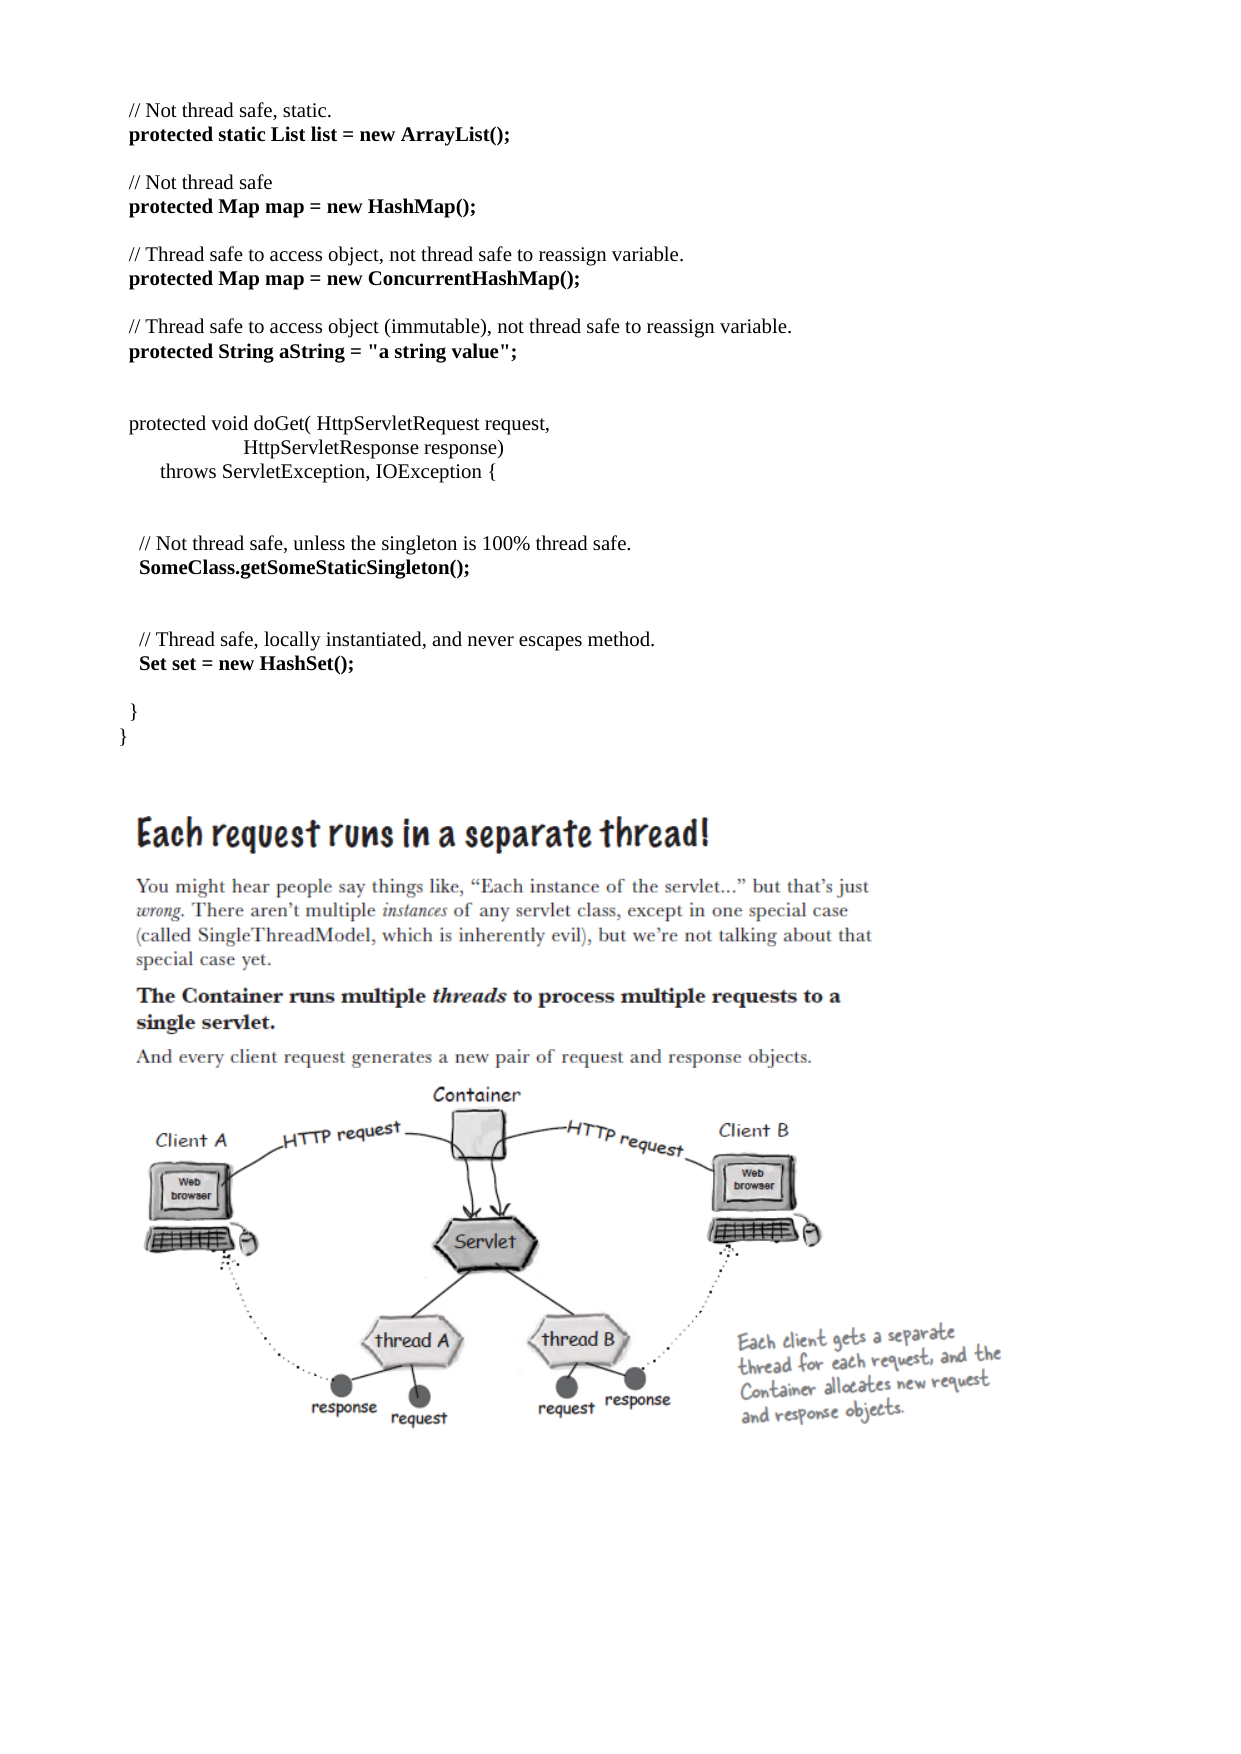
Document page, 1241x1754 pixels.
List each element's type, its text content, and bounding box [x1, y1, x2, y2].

text protected Map map = new ConcurrentHashMap(); [118, 266, 1152, 290]
text } [118, 723, 1152, 748]
text HttpServletResponse response) [118, 435, 1152, 459]
text // Thread safe, locally instantiated, and never escapes method. [118, 627, 1152, 651]
text // Thread safe to access object (immutable), not thread safe to reassign variable. [118, 314, 1152, 338]
text throws ServletException, IOException { [118, 459, 1152, 483]
text // Not thread safe, static. [118, 98, 1152, 122]
picture [118, 800, 1016, 1445]
text protected void doGet( HttpServletRequest request, [118, 411, 1152, 435]
text protected String aString = "a string value"; [118, 338, 1152, 363]
text // Not thread safe [118, 170, 1152, 194]
text Set set = new HashSet(); [118, 651, 1152, 675]
text protected Map map = new HashMap(); [118, 194, 1152, 218]
text // Thread safe to access object, not thread safe to reassign variable. [118, 242, 1152, 266]
text // Not thread safe, unless the singleton is 100% thread safe. [118, 531, 1152, 555]
text SomeClass.getSomeStaticSingleton(); [118, 555, 1152, 579]
text } [118, 699, 1152, 723]
text protected static List list = new ArrayList(); [118, 122, 1152, 146]
